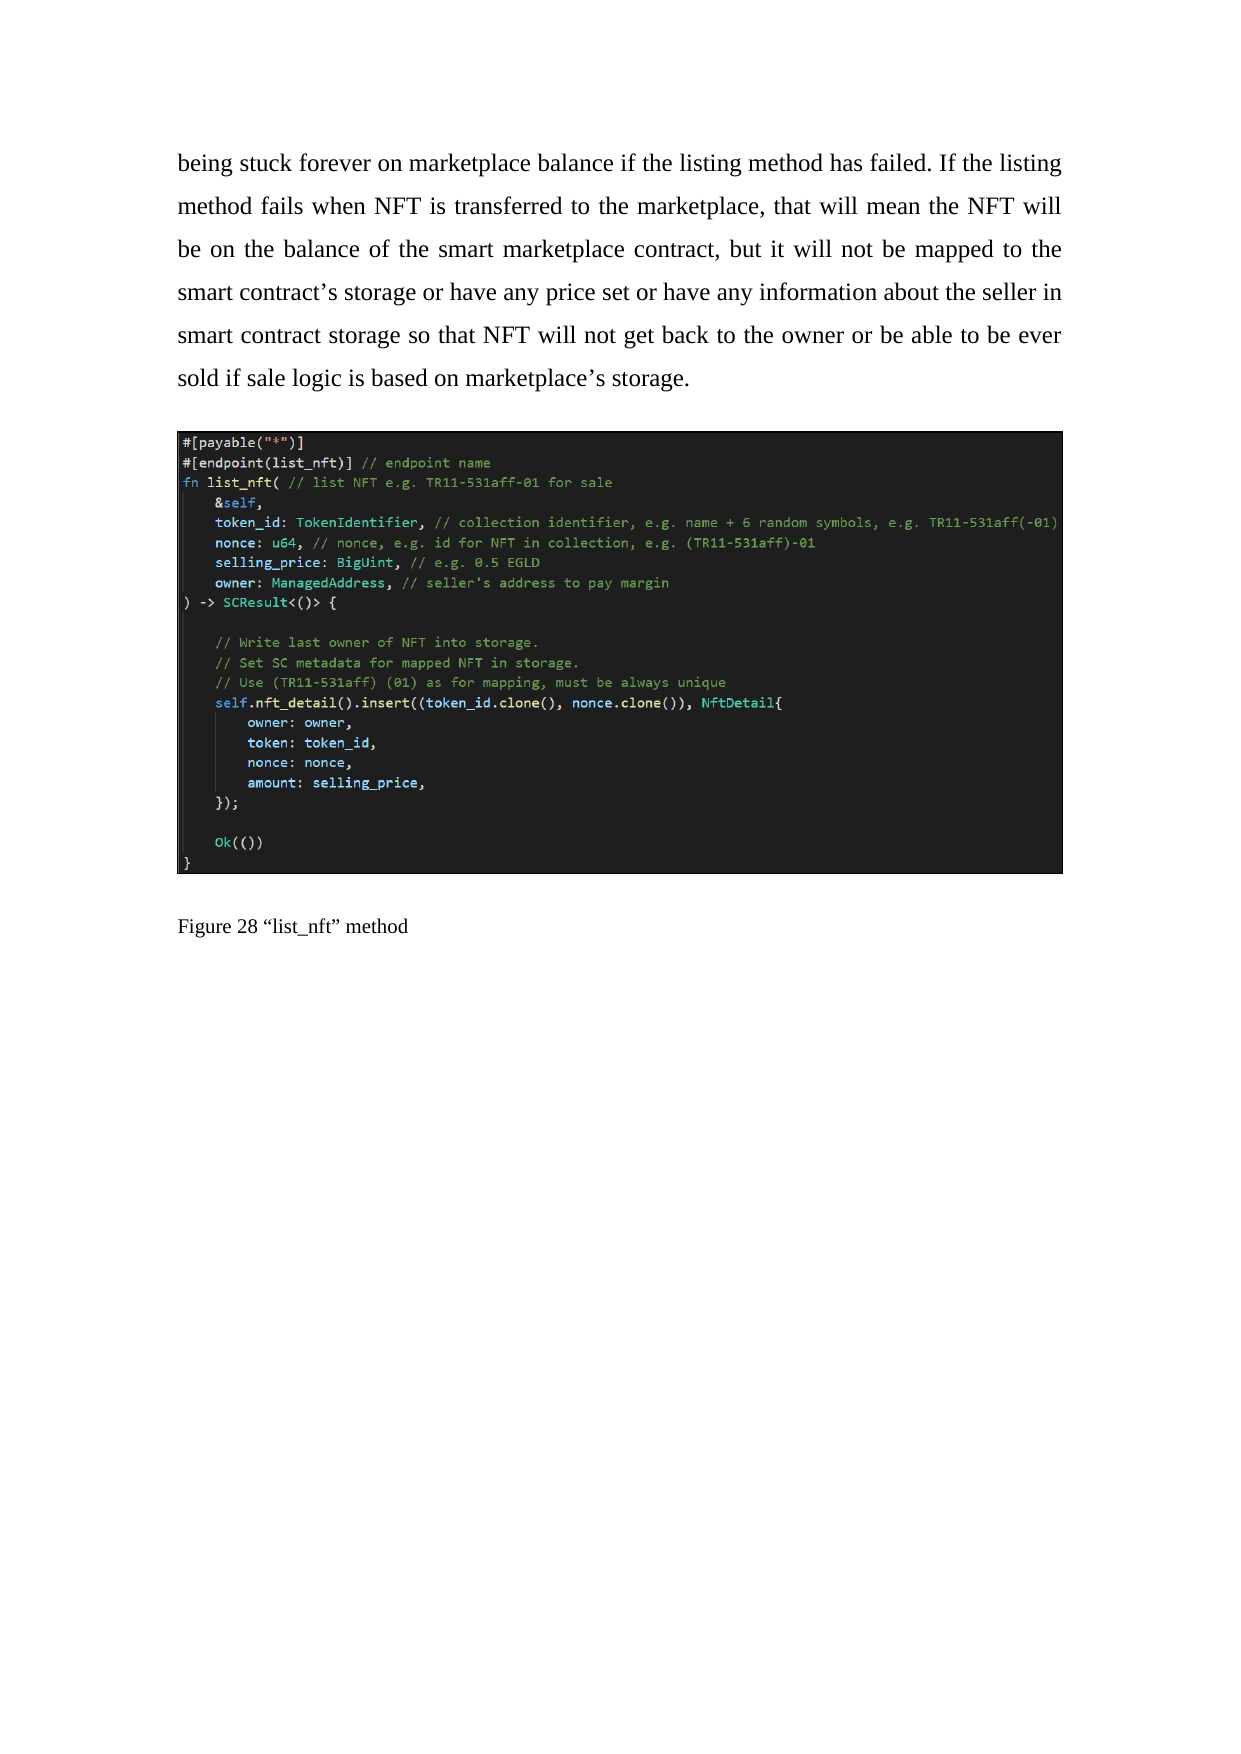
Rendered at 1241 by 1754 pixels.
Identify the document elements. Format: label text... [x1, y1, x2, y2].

picture [178, 433, 1062, 873]
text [177, 148, 1063, 392]
text Figure 28 “list_nft” method [177, 914, 1063, 938]
